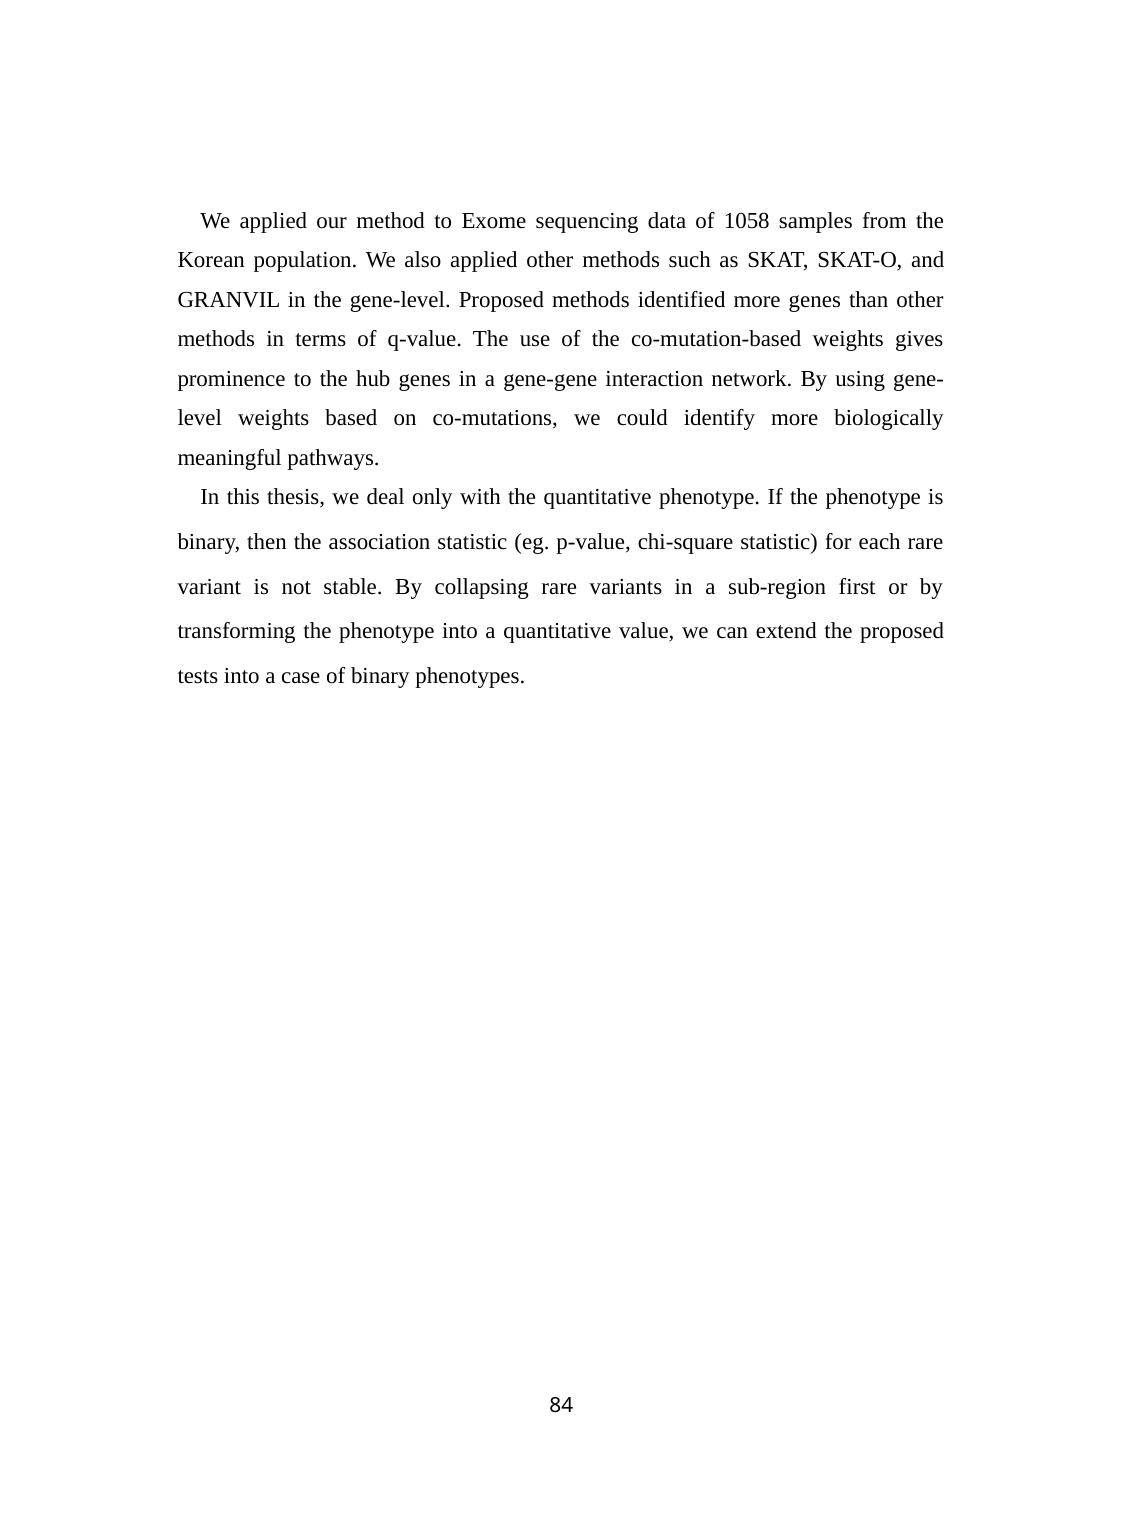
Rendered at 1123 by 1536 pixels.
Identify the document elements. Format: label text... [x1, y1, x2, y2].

text We applied our method to Exome sequencing data of 1058 samples from the Korean population. We also applied other methods such as SKAT, SKAT-O, and GRANVIL in the gene-level. Proposed methods identified more genes than other methods in terms of q-value. The use of the co-mutation-based weights gives prominence to the hub genes in a gene-gene interaction network. By using gene-level weights based on co-mutations, we could identify more biologically meaningful pathways. [177, 207, 945, 470]
text In this thesis, we deal only with the quantitative phenotype. If the phenotype is binary, then the association statistic (eg. p-value, chi-square statistic) for each rare variant is not stable. By collapsing rare variants in a sub-region first or by transforming the phenotype into a quantitative value, we can extend the proposed tests into a case of binary phenotypes. [177, 483, 945, 689]
